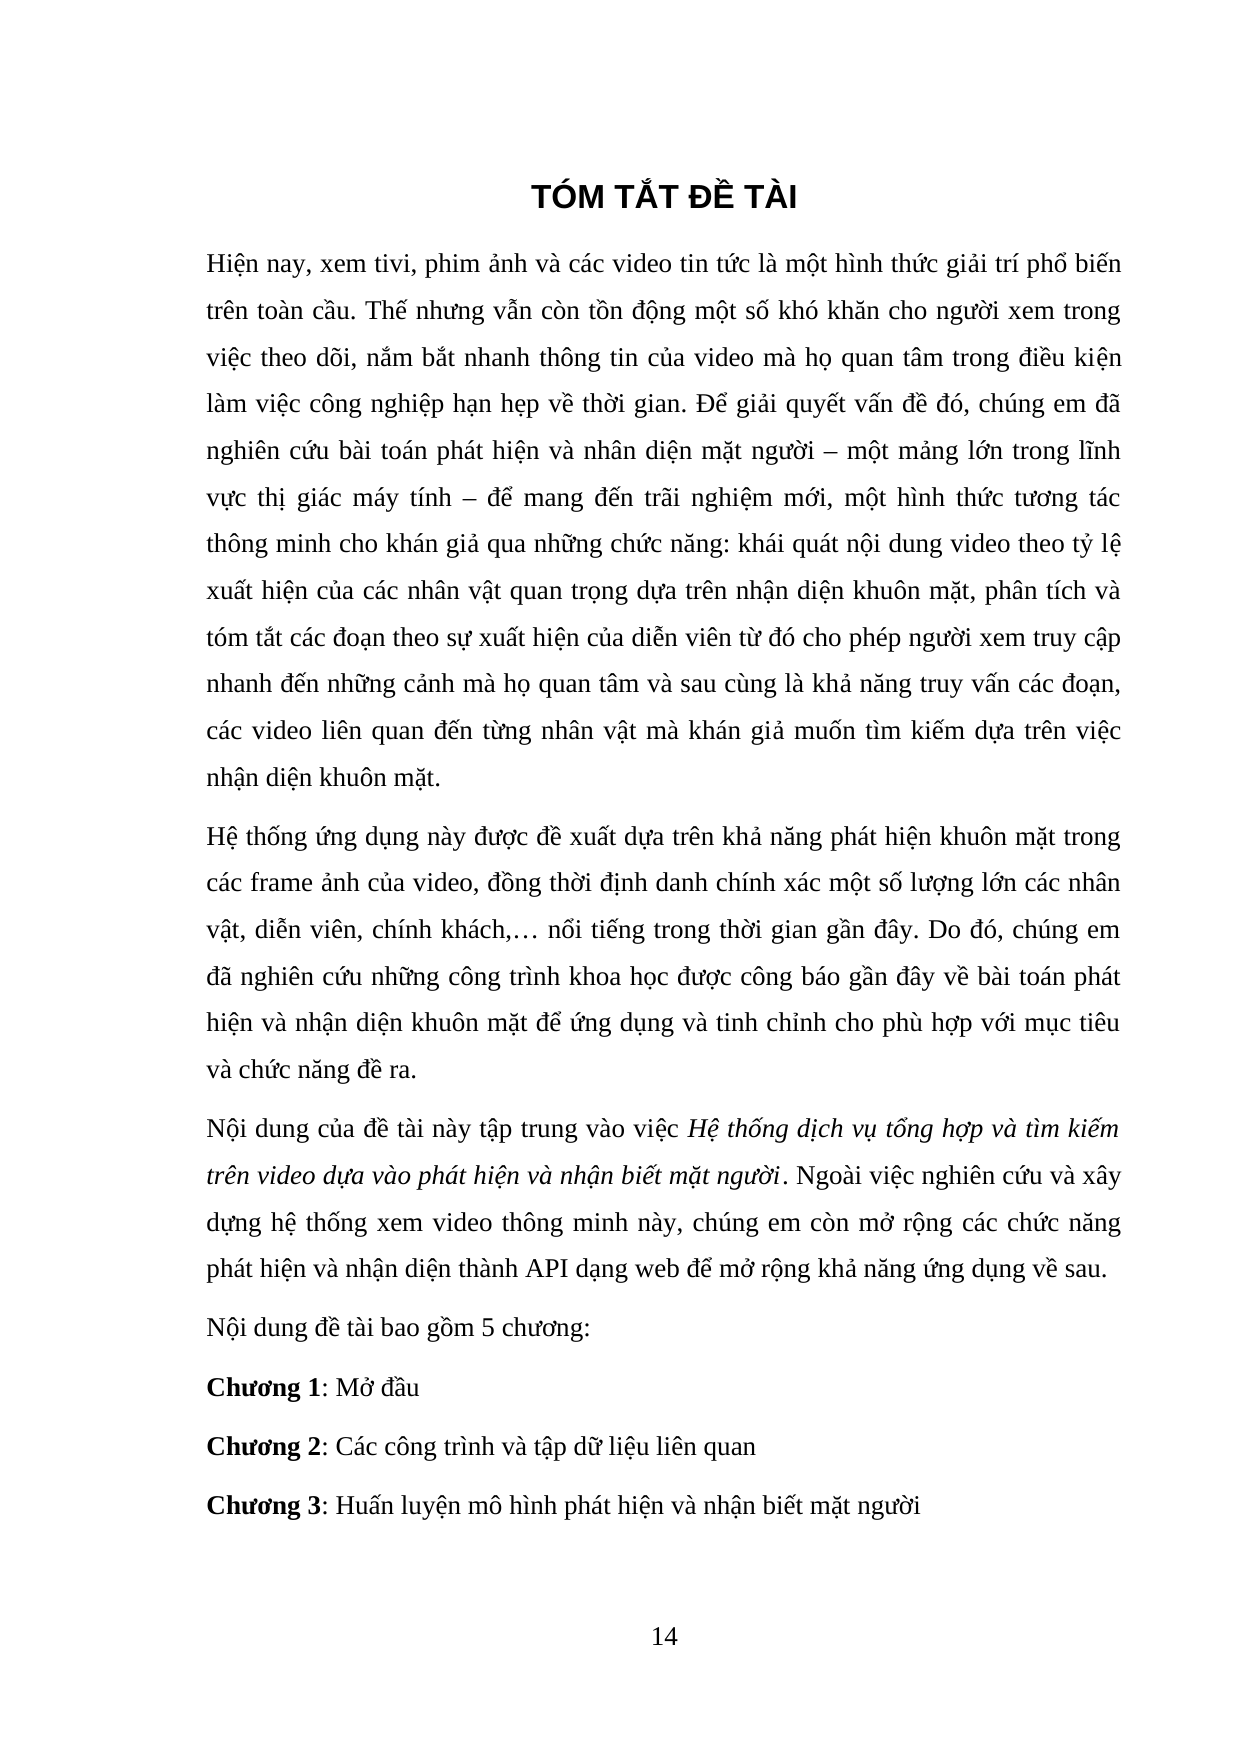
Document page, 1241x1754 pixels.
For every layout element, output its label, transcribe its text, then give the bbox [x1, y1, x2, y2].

title TÓM TẮT ĐỀ TÀI [206, 177, 1122, 216]
text Chương 1: Mở đầu [206, 1371, 1122, 1402]
text Nội dung của đề tài này tập trung vào việc Hệ thống dịch vụ tổng hợp và tìm kiếm trên video dựa vào phát hiện và nhận biết mặt người. Ngoài việc nghiên cứu và xây dựng hệ thống xem video thông minh này, chúng em còn mở rộng các chức năng phát hiện và nhận diện thành API dạng web để mở rộng khả năng ứng dụng về sau. [206, 1112, 1122, 1283]
text Chương 3: Huấn luyện mô hình phát hiện và nhận biết mặt người [206, 1489, 1122, 1520]
text Hiện nay, xem tivi, phim ảnh và các video tin tức là một hình thức giải trí phổ biến trên toàn cầu. Thế nhưng vẫn còn tồn động một số khó khăn cho người xem trong việc theo dõi, nắm bắt nhanh thông tin của video mà họ quan tâm trong điều kiện làm việc công nghiệp hạn hẹp về thời gian. Để giải quyết vấn đề đó, chúng em đã nghiên cứu bài toán phát hiện và nhân diện mặt người – một mảng lớn trong lĩnh vực thị giác máy tính – để mang đến trãi nghiệm mới, một hình thức tương tác thông minh cho khán giả qua những chức năng: khái quát nội dung video theo tỷ lệ xuất hiện của các nhân vật quan trọng dựa trên nhận diện khuôn mặt, phân tích và tóm tắt các đoạn theo sự xuất hiện của diễn viên từ đó cho phép người xem truy cập nhanh đến những cảnh mà họ quan tâm và sau cùng là khả năng truy vấn các đoạn, các video liên quan đến từng nhân vật mà khán giả muốn tìm kiếm dựa trên việc nhận diện khuôn mặt. [206, 247, 1122, 792]
text Nội dung đề tài bao gồm 5 chương: [206, 1311, 1122, 1343]
text Hệ thống ứng dụng này được đề xuất dựa trên khả năng phát hiện khuôn mặt trong các frame ảnh của video, đồng thời định danh chính xác một số lượng lớn các nhân vật, diễn viên, chính khách,… nổi tiếng trong thời gian gần đây. Do đó, chúng em đã nghiên cứu những công trình khoa học được công báo gần đây về bài toán phát hiện và nhận diện khuôn mặt để ứng dụng và tinh chỉnh cho phù hợp với mục tiêu và chức năng đề ra. [206, 820, 1122, 1084]
text Chương 2: Các công trình và tập dữ liệu liên quan [206, 1430, 1122, 1461]
